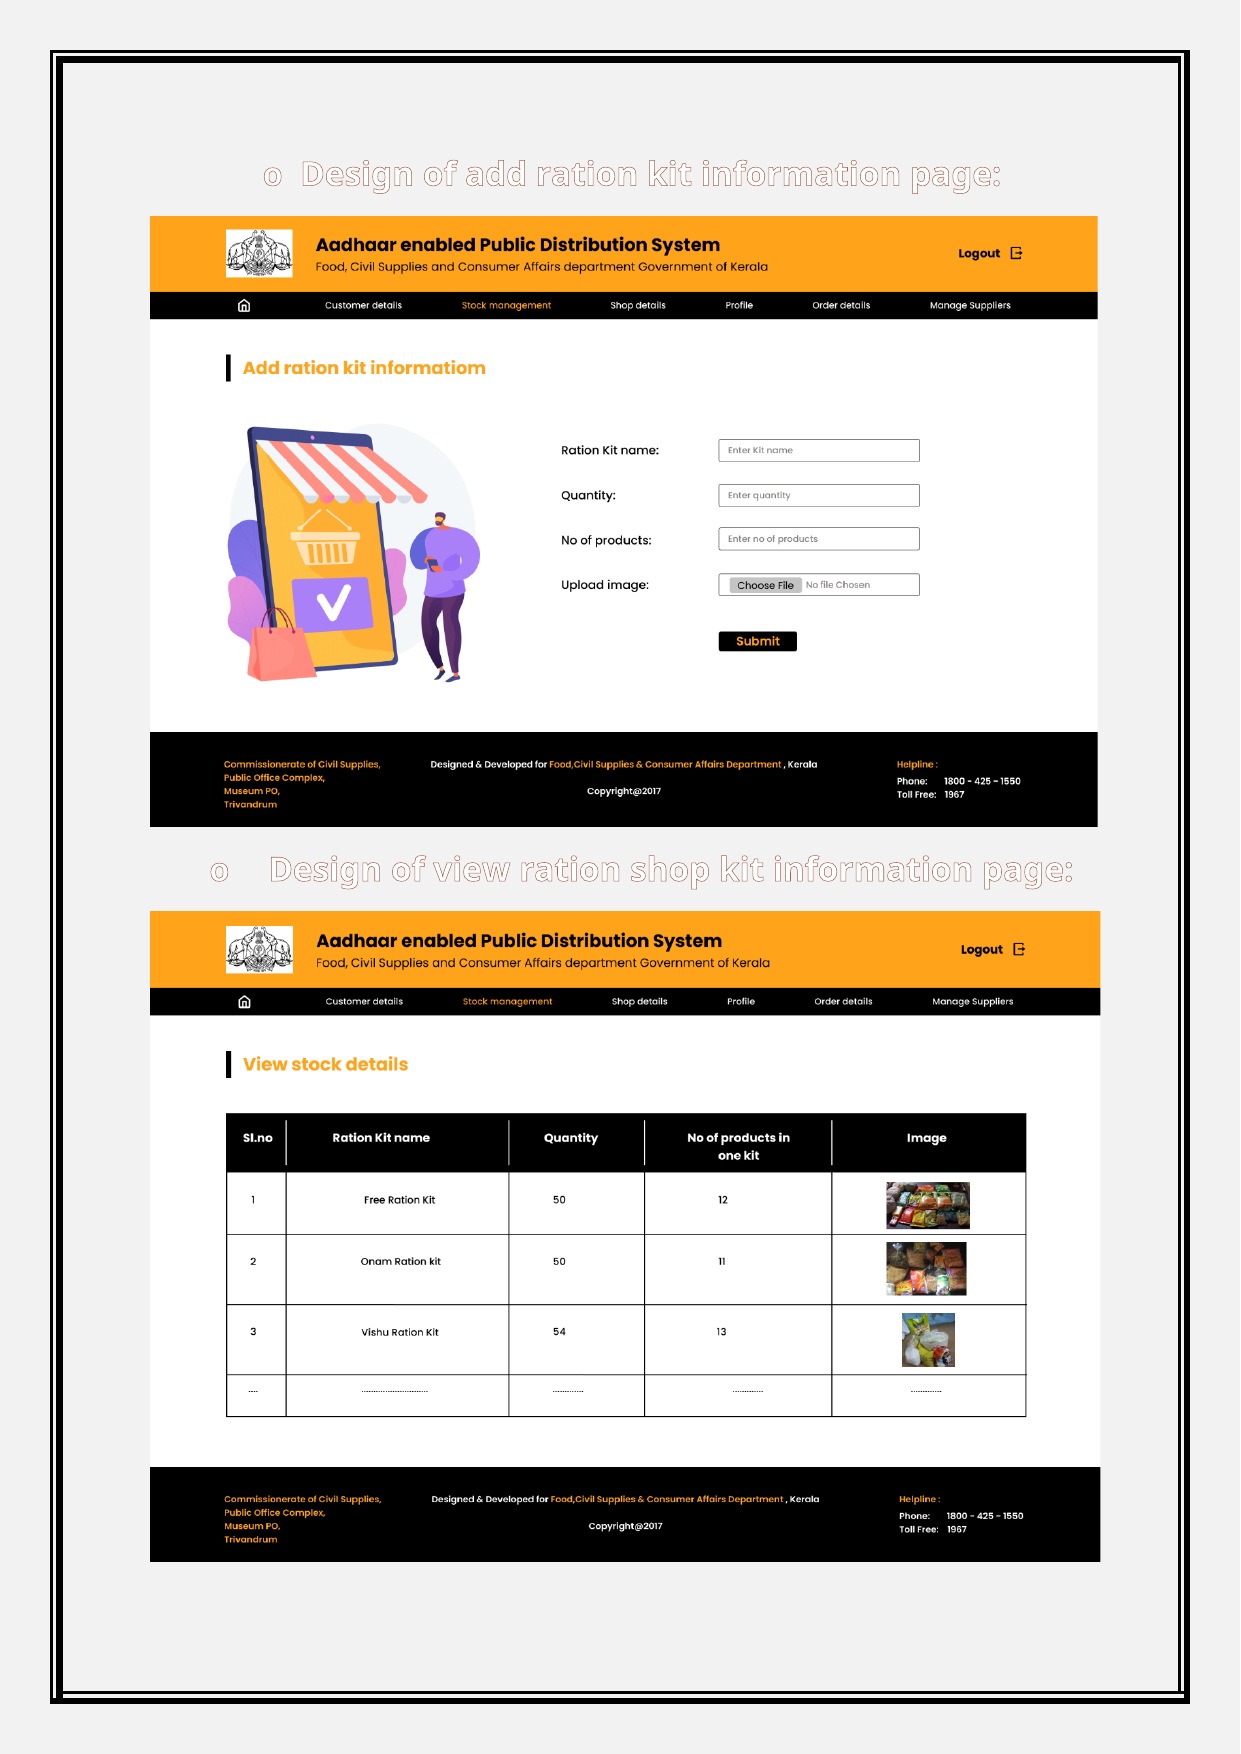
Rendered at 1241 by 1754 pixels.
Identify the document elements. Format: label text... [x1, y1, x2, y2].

picture [150, 911, 1101, 1562]
list Design of view ration shop kit information page: [209, 845, 1090, 891]
list Design of add ration kit information page: [262, 150, 1090, 196]
picture [150, 216, 1098, 827]
